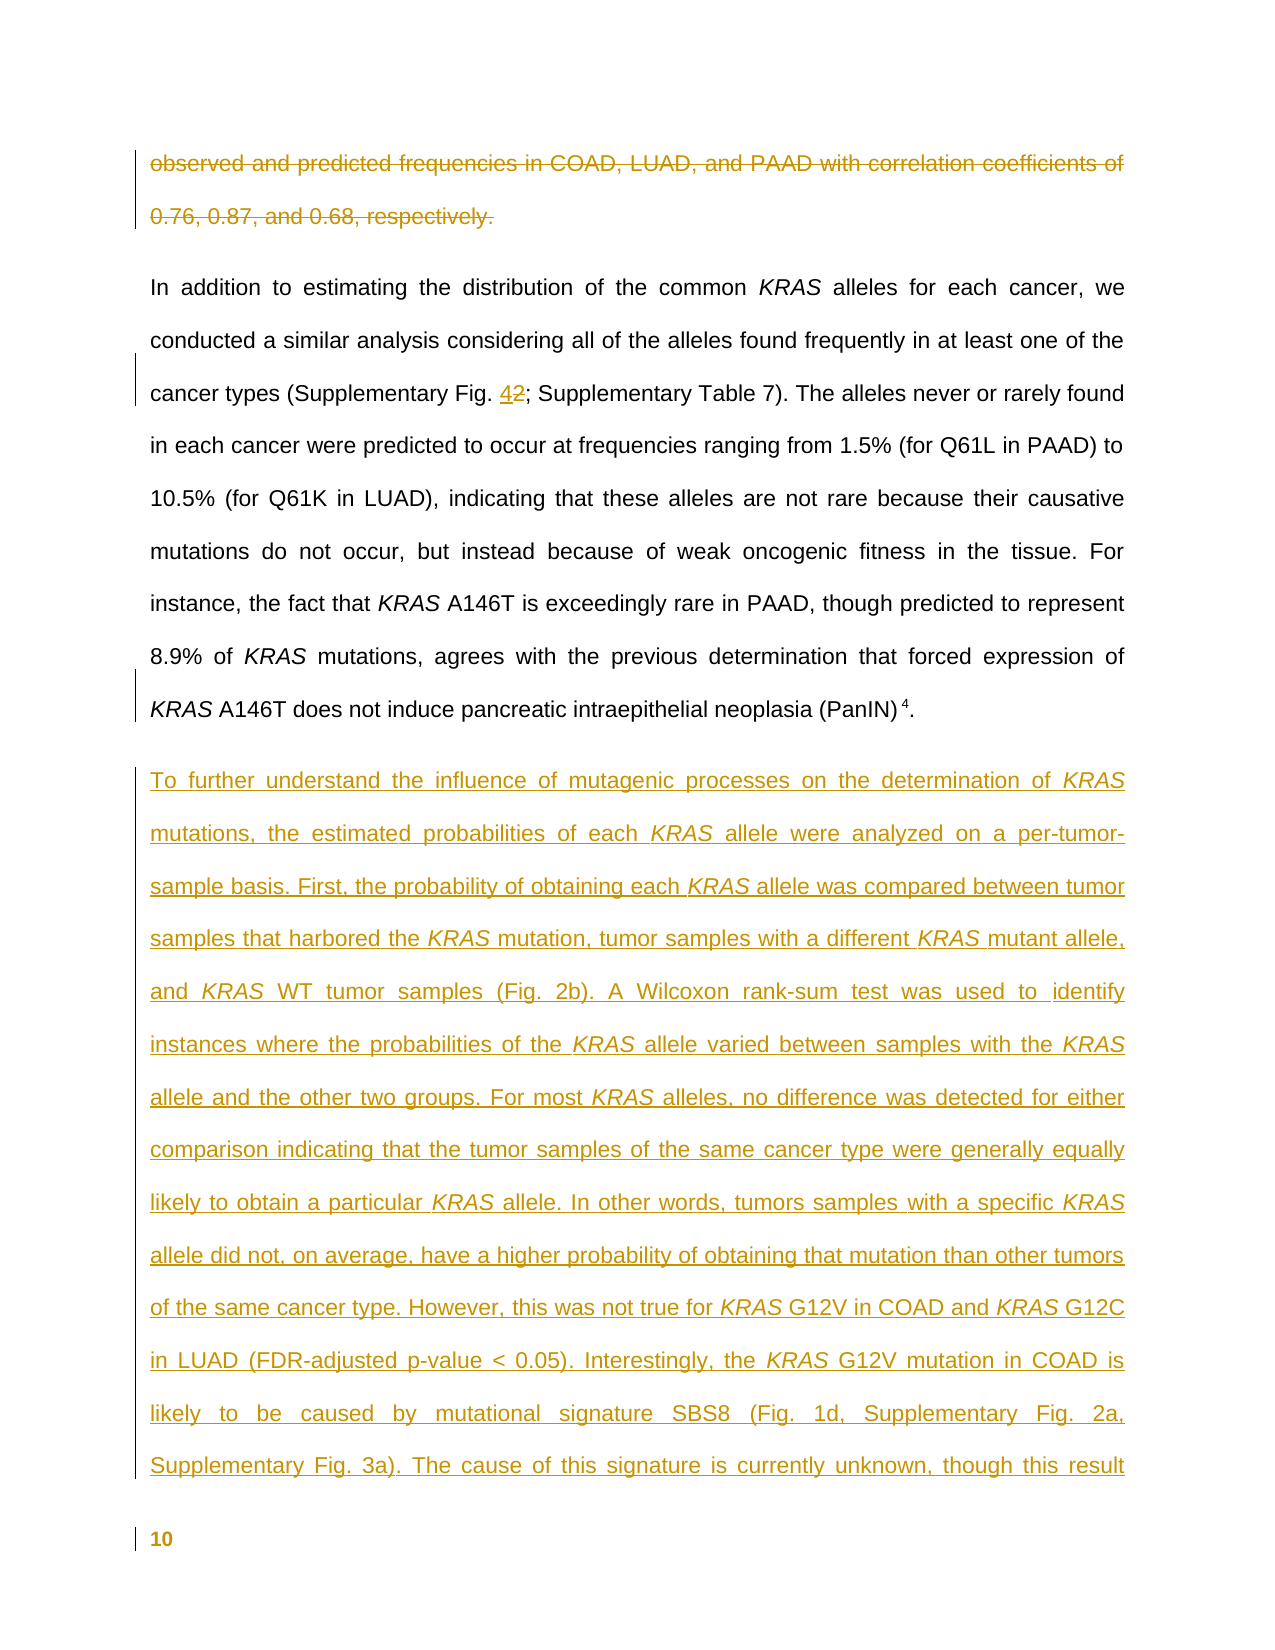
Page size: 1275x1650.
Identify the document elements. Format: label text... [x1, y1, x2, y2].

text In addition to estimating the distribution of the common KRAS alleles for each cancer, we conducted a similar analysis considering all of the alleles found frequently in at least one of the cancer types (Supplementary Fig. ; Supplementary Table 7). The alleles never or rarely found in each cancer were predicted to occur at frequencies ranging from 1.5% (for Q61L in PAAD) to 10.5% (for Q61K in LUAD), indicating that these alleles are not rare because their causative mutations do not occur, but instead because of weak oncogenic fitness in the tissue. For instance, the fact that KRAS A146T is exceedingly rare in PAAD, though predicted to represent 8.9% of KRAS mutations, agrees with the previous determination that forced expression of KRAS A146T does not induce pancreatic intraepithelial neoplasia (PanIN) . [150, 274, 1125, 722]
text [150, 150, 1125, 229]
